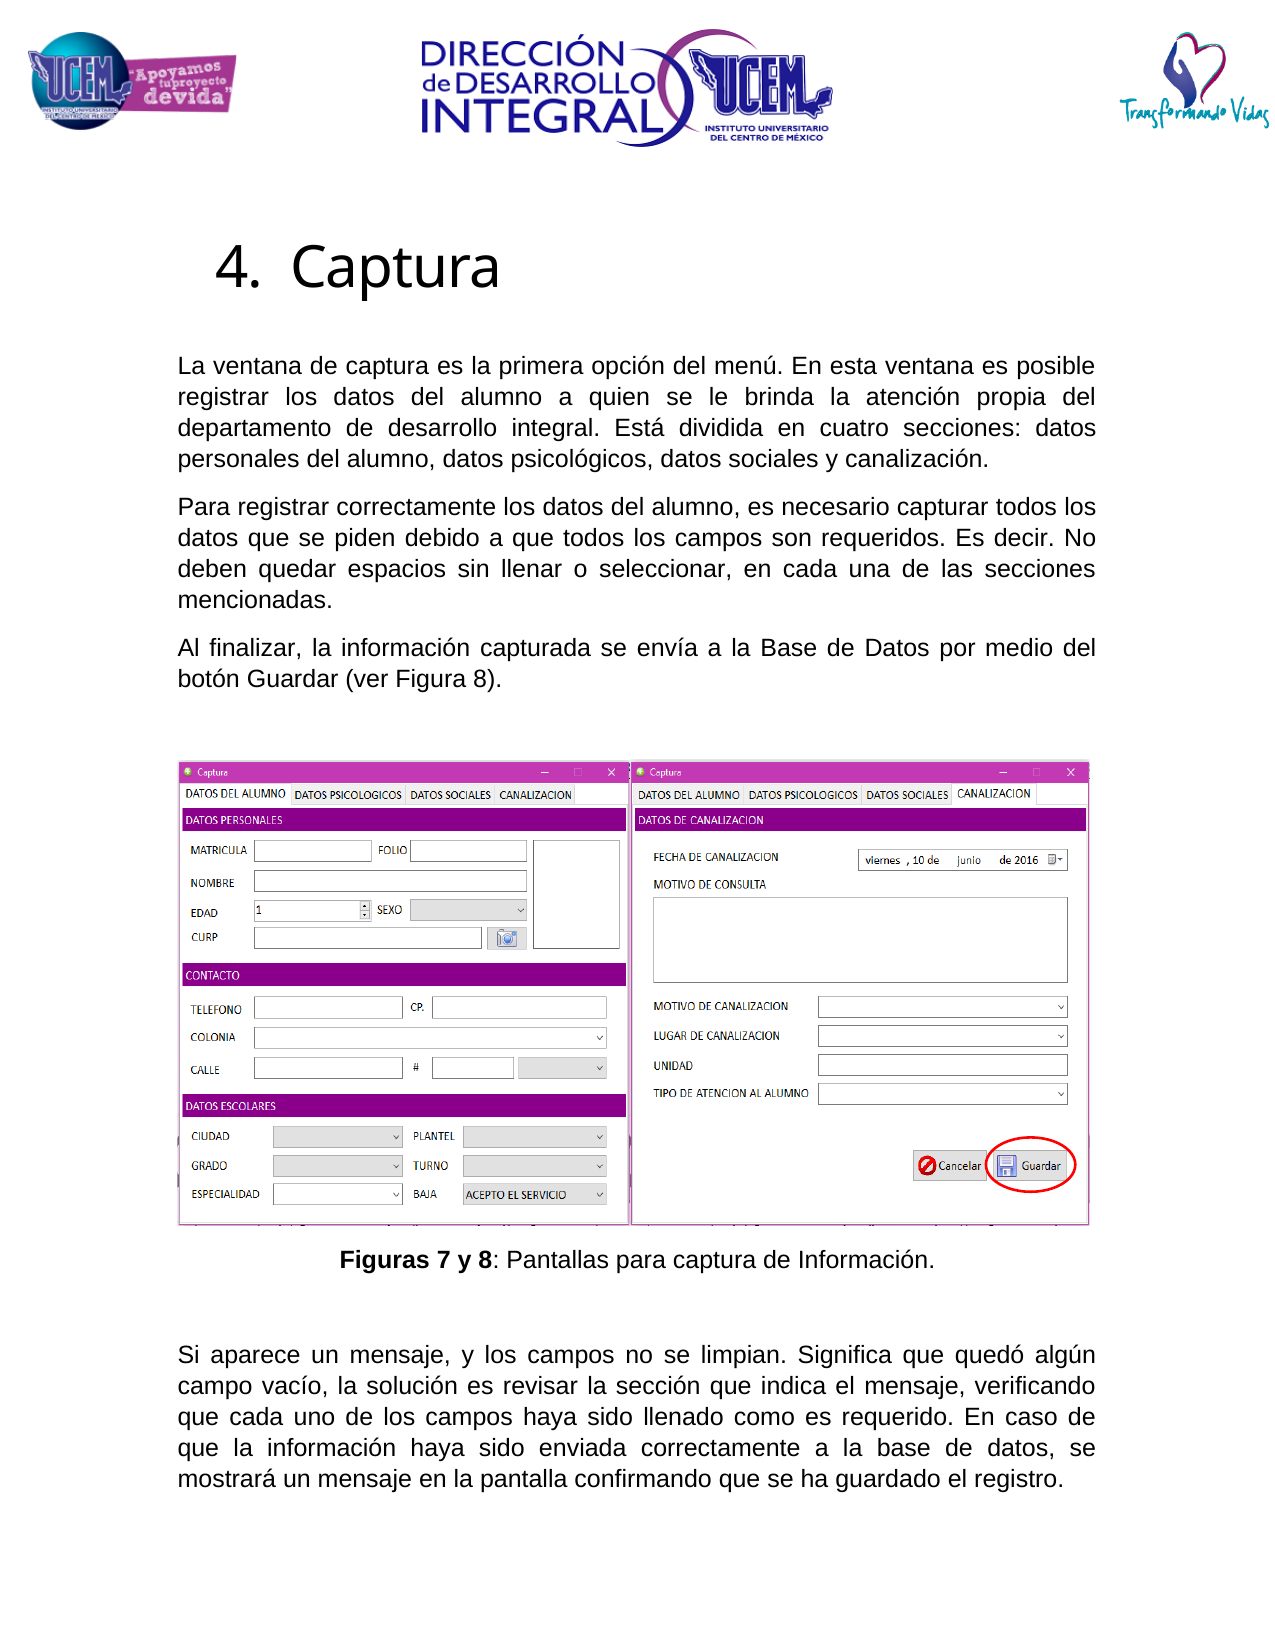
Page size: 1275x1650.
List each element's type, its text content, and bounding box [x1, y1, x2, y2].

text Al finalizar, la información capturada se envía a la Base de Datos por medio del botón Guardar (ver Figura 8). [177, 633, 1098, 692]
picture [28, 32, 237, 130]
picture [421, 29, 833, 147]
text La ventana de captura es la primera opción del menú. En esta ventana es posible registrar los datos del alumno a quien se le brinda la atención propia del departamento de desarrollo integral. Está dividida en cuatro secciones: datos personales del alumno, datos psicológicos, datos sociales y canalización. [177, 351, 1098, 473]
text Figuras 7 y 8: Pantallas para captura de Información. [177, 1244, 1098, 1273]
text Si aparece un mensaje, y los campos no se limpian. Significa que quedó algún campo vacío, la solución es revisar la sección que indica el mensaje, verificando que cada uno de los campos haya sido llenado como es requerido. En caso de que la información haya sido enviada correctamente a la base de datos, se mostrará un mensaje en la pantalla confirmando que se ha guardado el registro. [177, 1340, 1098, 1493]
picture [177, 759, 1090, 1226]
picture [1115, 21, 1275, 146]
text Para registrar correctamente los datos del alumno, es necesario capturar todos los datos que se piden debido a que todos los campos son requeridos. Es decir. No deben quedar espacios sin llenar o seleccionar, en cada una de las secciones mencionadas. [177, 492, 1098, 614]
title Captura [215, 225, 1098, 304]
